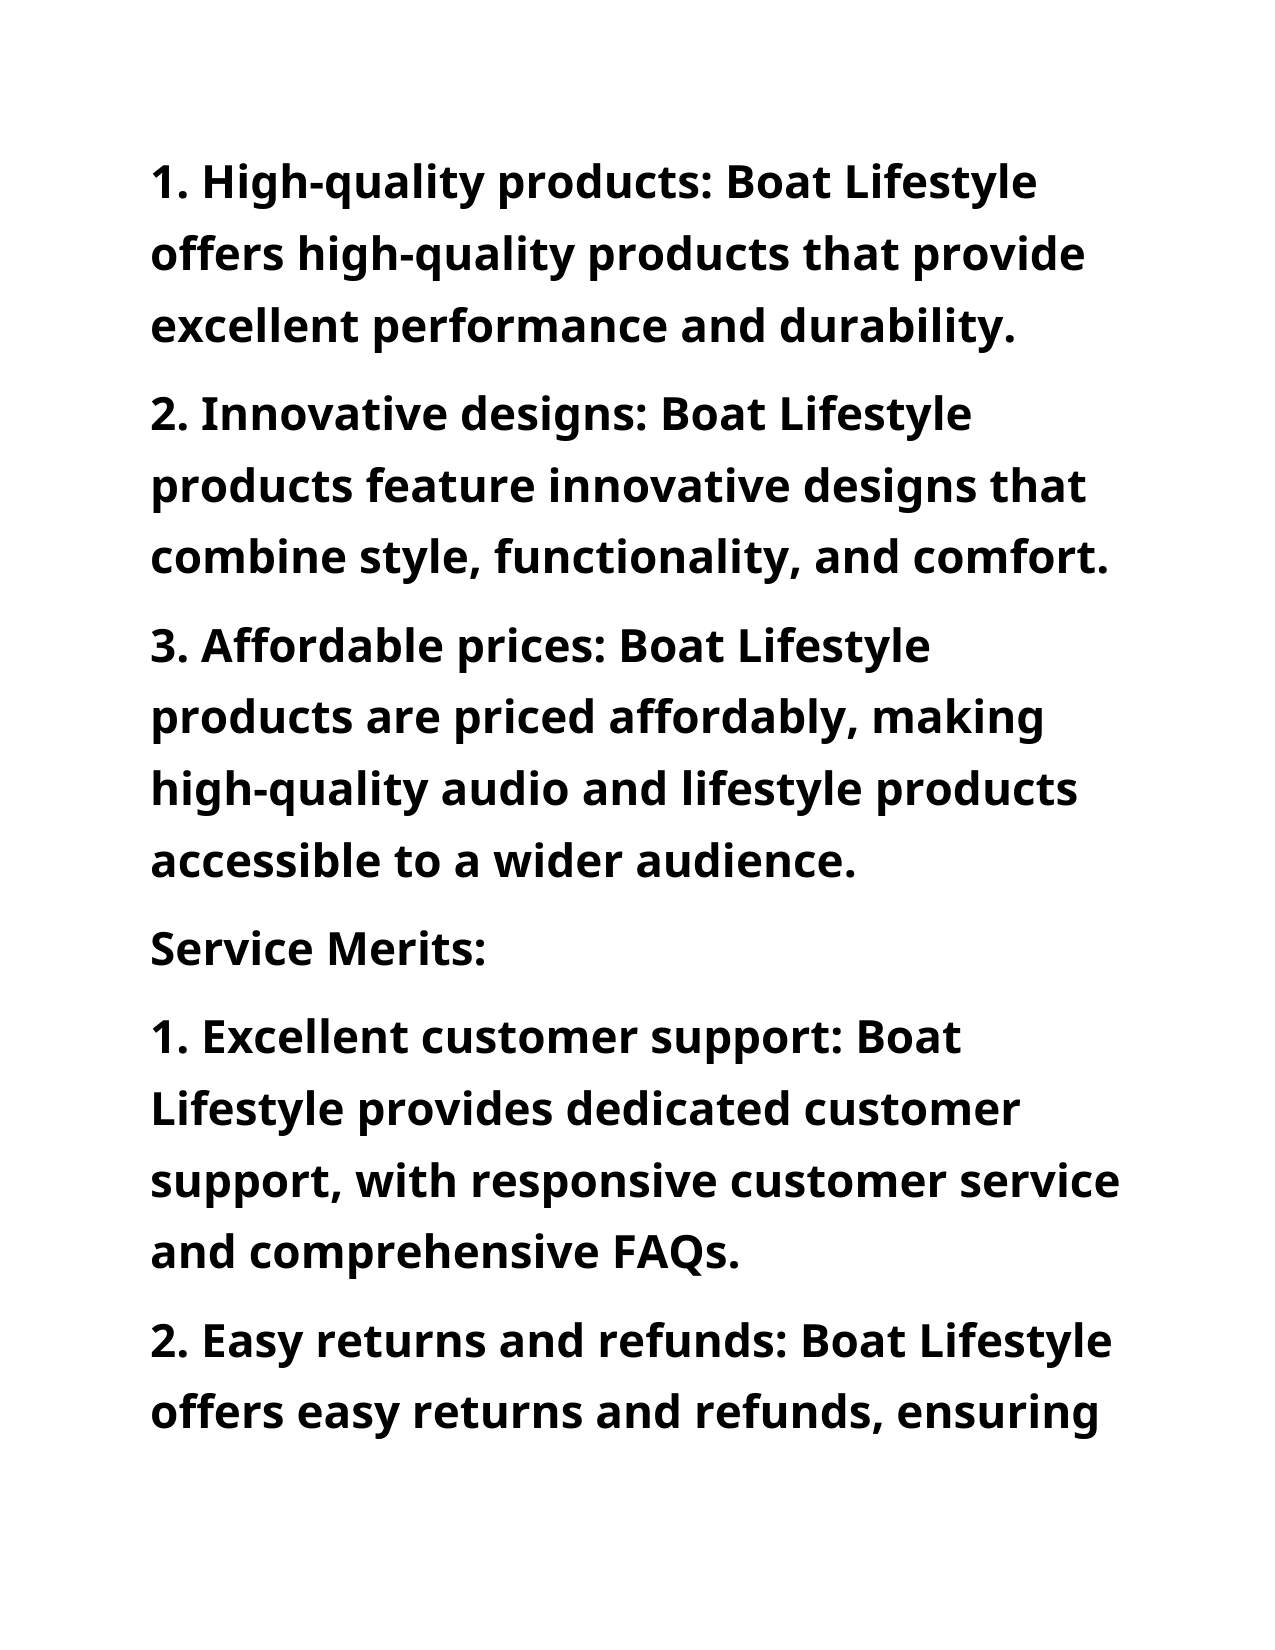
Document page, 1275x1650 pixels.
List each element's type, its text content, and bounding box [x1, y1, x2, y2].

text Service Merits: [150, 917, 1125, 979]
text 1. Excellent customer support: Boat Lifestyle provides dedicated customer support, with responsive customer service and comprehensive FAQs. [150, 1005, 1125, 1282]
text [150, 1308, 1125, 1442]
text 1. High-quality products: Boat Lifestyle offers high-quality products that provide excellent performance and durability. [150, 150, 1125, 356]
text 2. Innovative designs: Boat Lifestyle products feature innovative designs that combine style, functionality, and comfort. [150, 382, 1125, 587]
text 3. Affordable prices: Boat Lifestyle products are priced affordably, making high-quality audio and lifestyle products accessible to a wider audience. [150, 613, 1125, 891]
